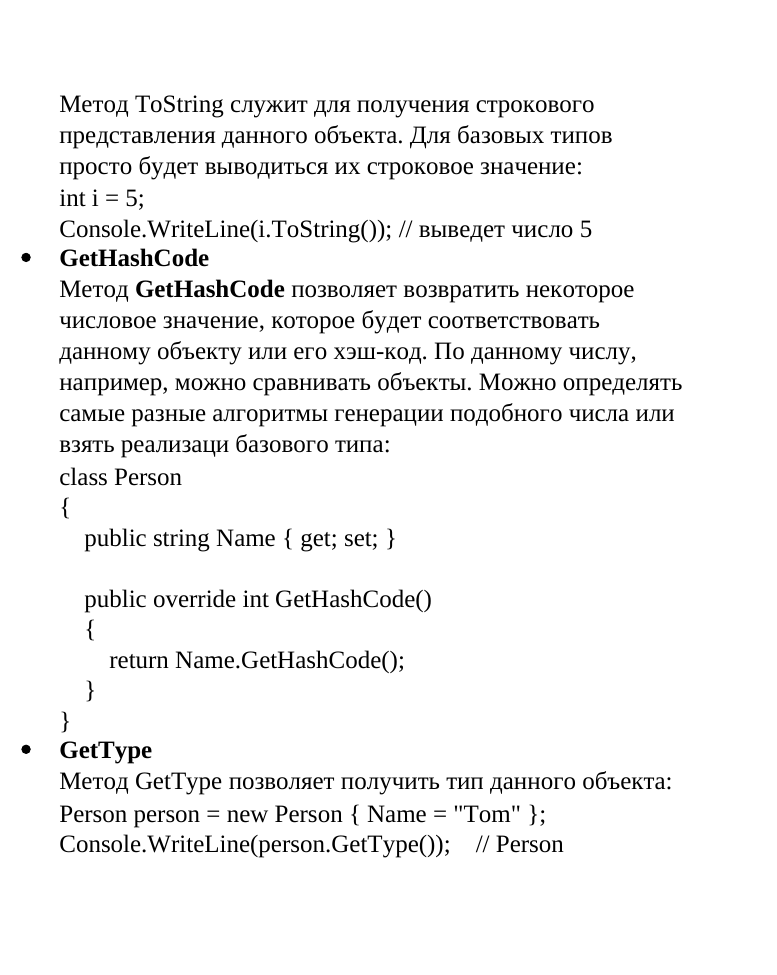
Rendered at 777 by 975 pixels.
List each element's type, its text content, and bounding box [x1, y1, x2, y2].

text Console.WriteLine(i.ToString()); // выведет число 5 [59, 212, 688, 243]
text public string Name { get; set; } [59, 521, 688, 552]
list GetHashCode [22, 243, 688, 272]
text int i = 5; [59, 182, 688, 212]
text Console.WriteLine(person.GetType()); // Person [59, 827, 688, 858]
list GetType [22, 735, 688, 763]
text class Person [59, 460, 688, 491]
text Person person = new Person { Name = "Tom" }; [59, 797, 688, 827]
text Метод GetType позволяет получить тип данного объекта: [59, 766, 688, 794]
text { [59, 613, 688, 643]
text public override int GetHashCode() [59, 582, 688, 613]
text Метод GetHashCode позволяет возвратить некоторое числовое значение, которое будет соответствовать данному объекту или его хэш-код. По данному числу, например, можно сравнивать объекты. Можно определять самые разные алгоритмы генерации подобного числа или взять реализаци базового типа: [59, 274, 688, 458]
text Метод ToString служит для получения строкового представления данного объекта. Для базовых типов просто будет выводиться их строковое значение: [59, 89, 688, 179]
text } [59, 674, 688, 704]
text return Name.GetHashCode(); [59, 643, 688, 674]
text { [59, 491, 688, 521]
text } [59, 704, 688, 735]
